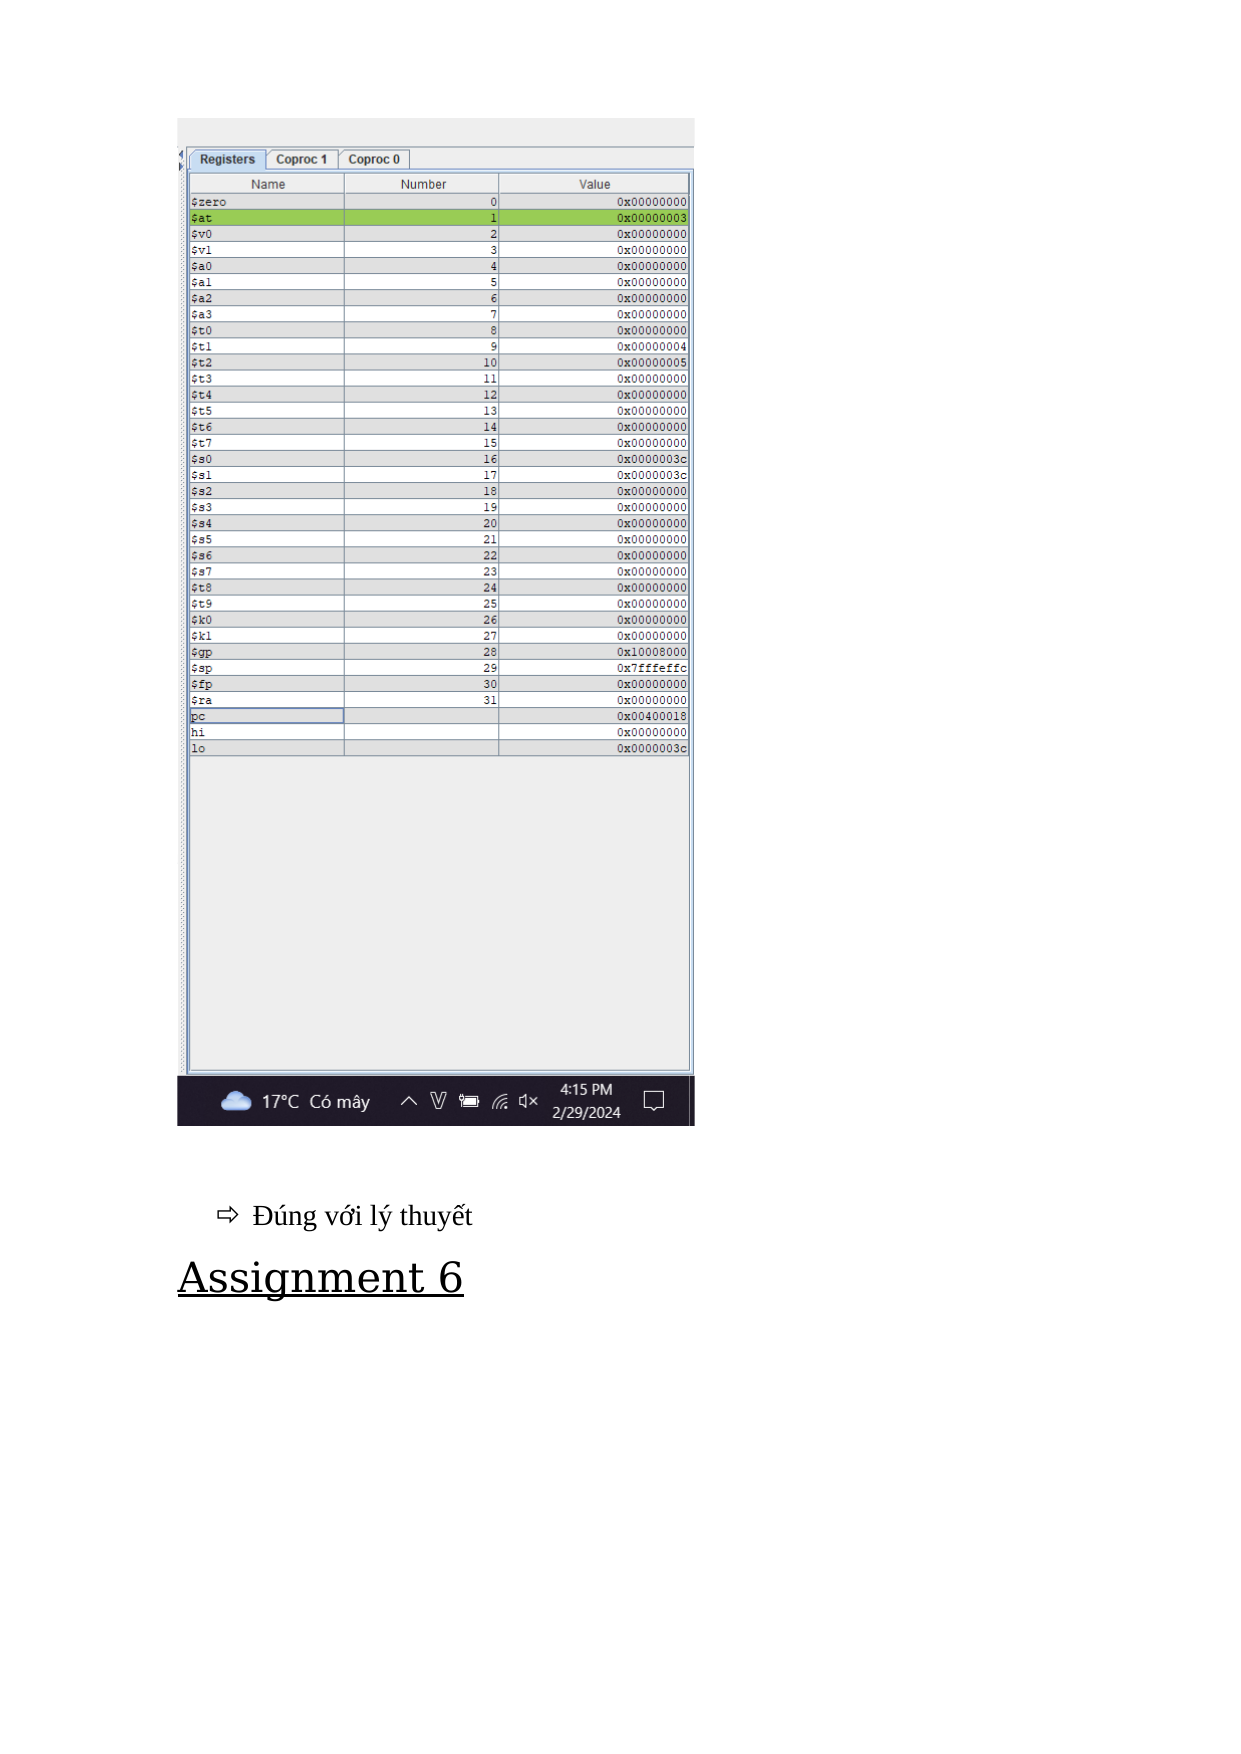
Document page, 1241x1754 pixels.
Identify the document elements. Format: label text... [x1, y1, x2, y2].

text Assignment 6 [177, 1251, 1122, 1301]
list Đúng với lý thuyết [215, 1198, 1122, 1231]
picture [177, 118, 695, 1126]
